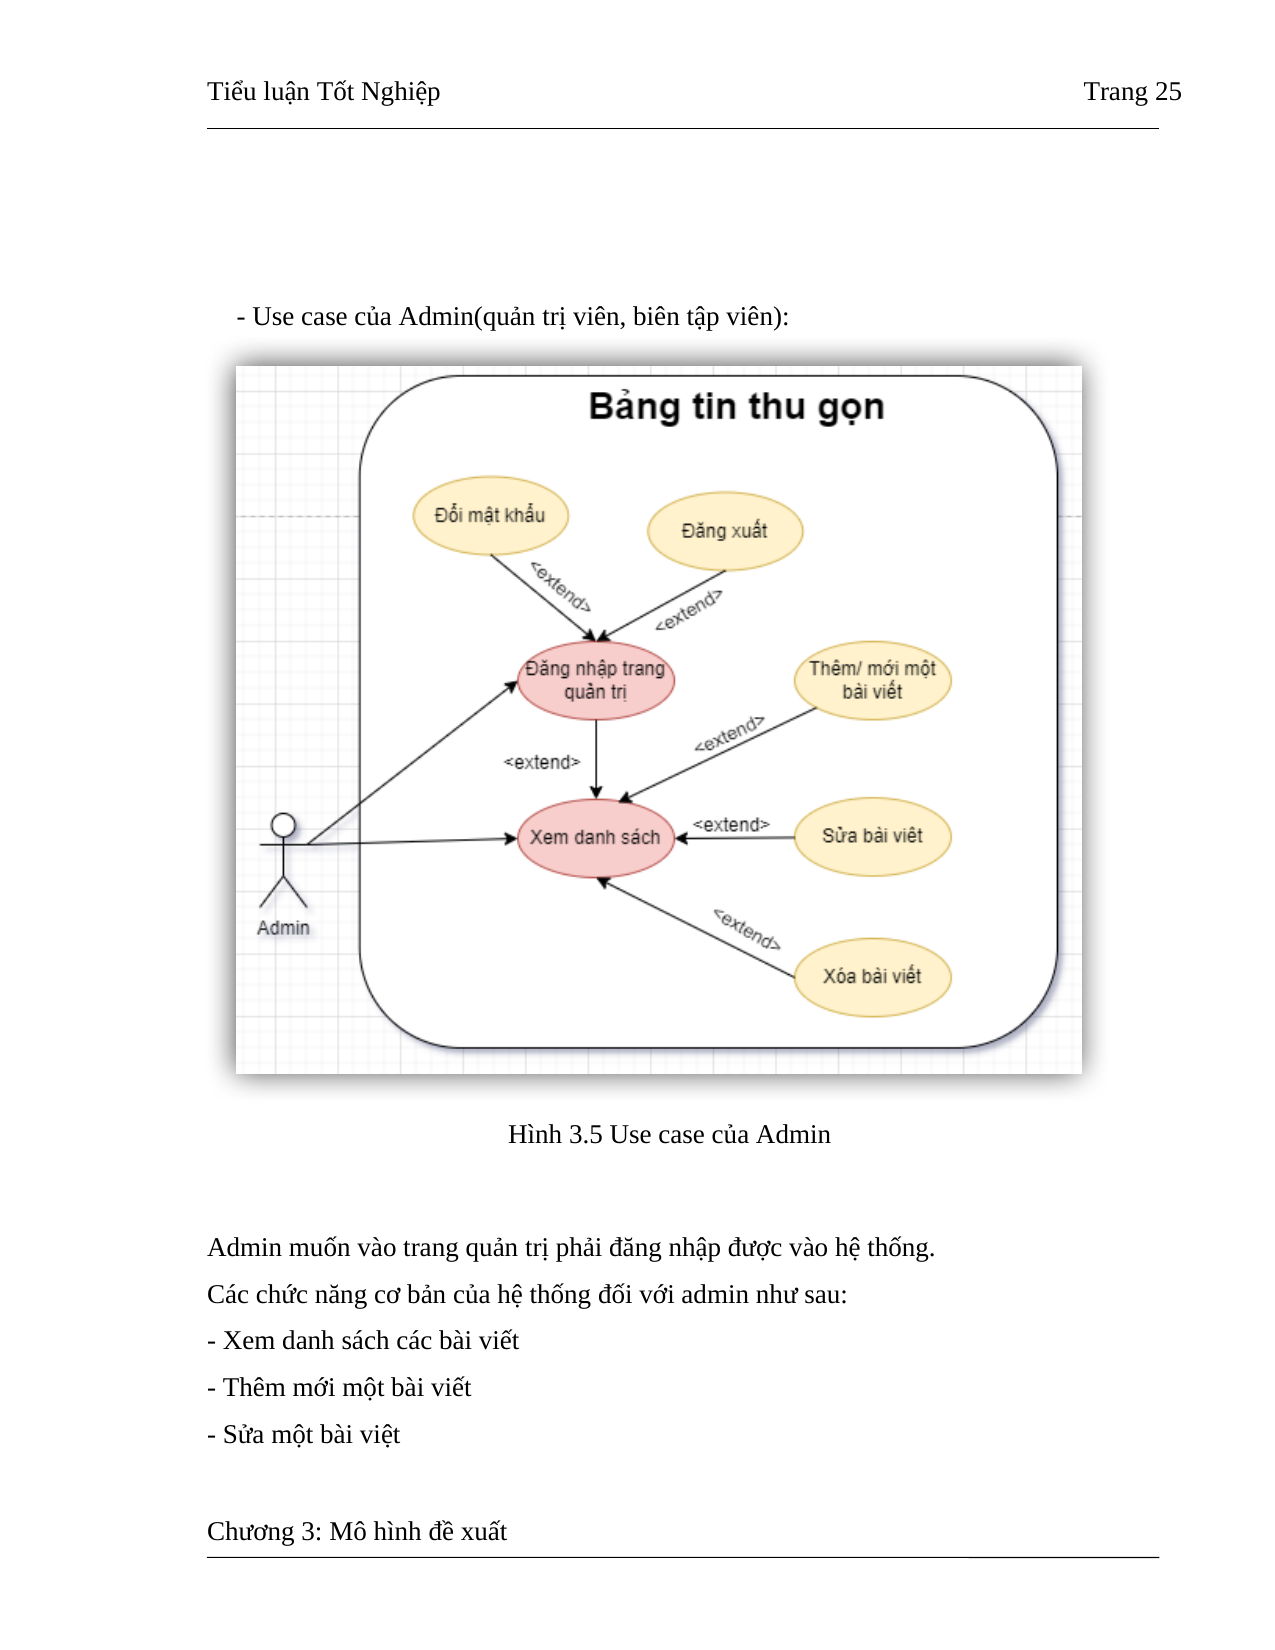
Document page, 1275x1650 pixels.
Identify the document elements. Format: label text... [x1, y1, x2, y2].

text - Thêm mới một bài viết [207, 1371, 1157, 1402]
text - Use case của Admin(quản trị viên, biên tập viên): [207, 300, 1157, 331]
picture [236, 366, 1082, 1074]
text - Sửa một bài việt [207, 1418, 1157, 1449]
text Admin muốn vào trang quản trị phải đăng nhập được vào hệ thống. [207, 1231, 1157, 1262]
text Các chức năng cơ bản của hệ thống đối với admin như sau: [207, 1278, 1157, 1309]
text - Xem danh sách các bài viết [207, 1324, 1157, 1356]
